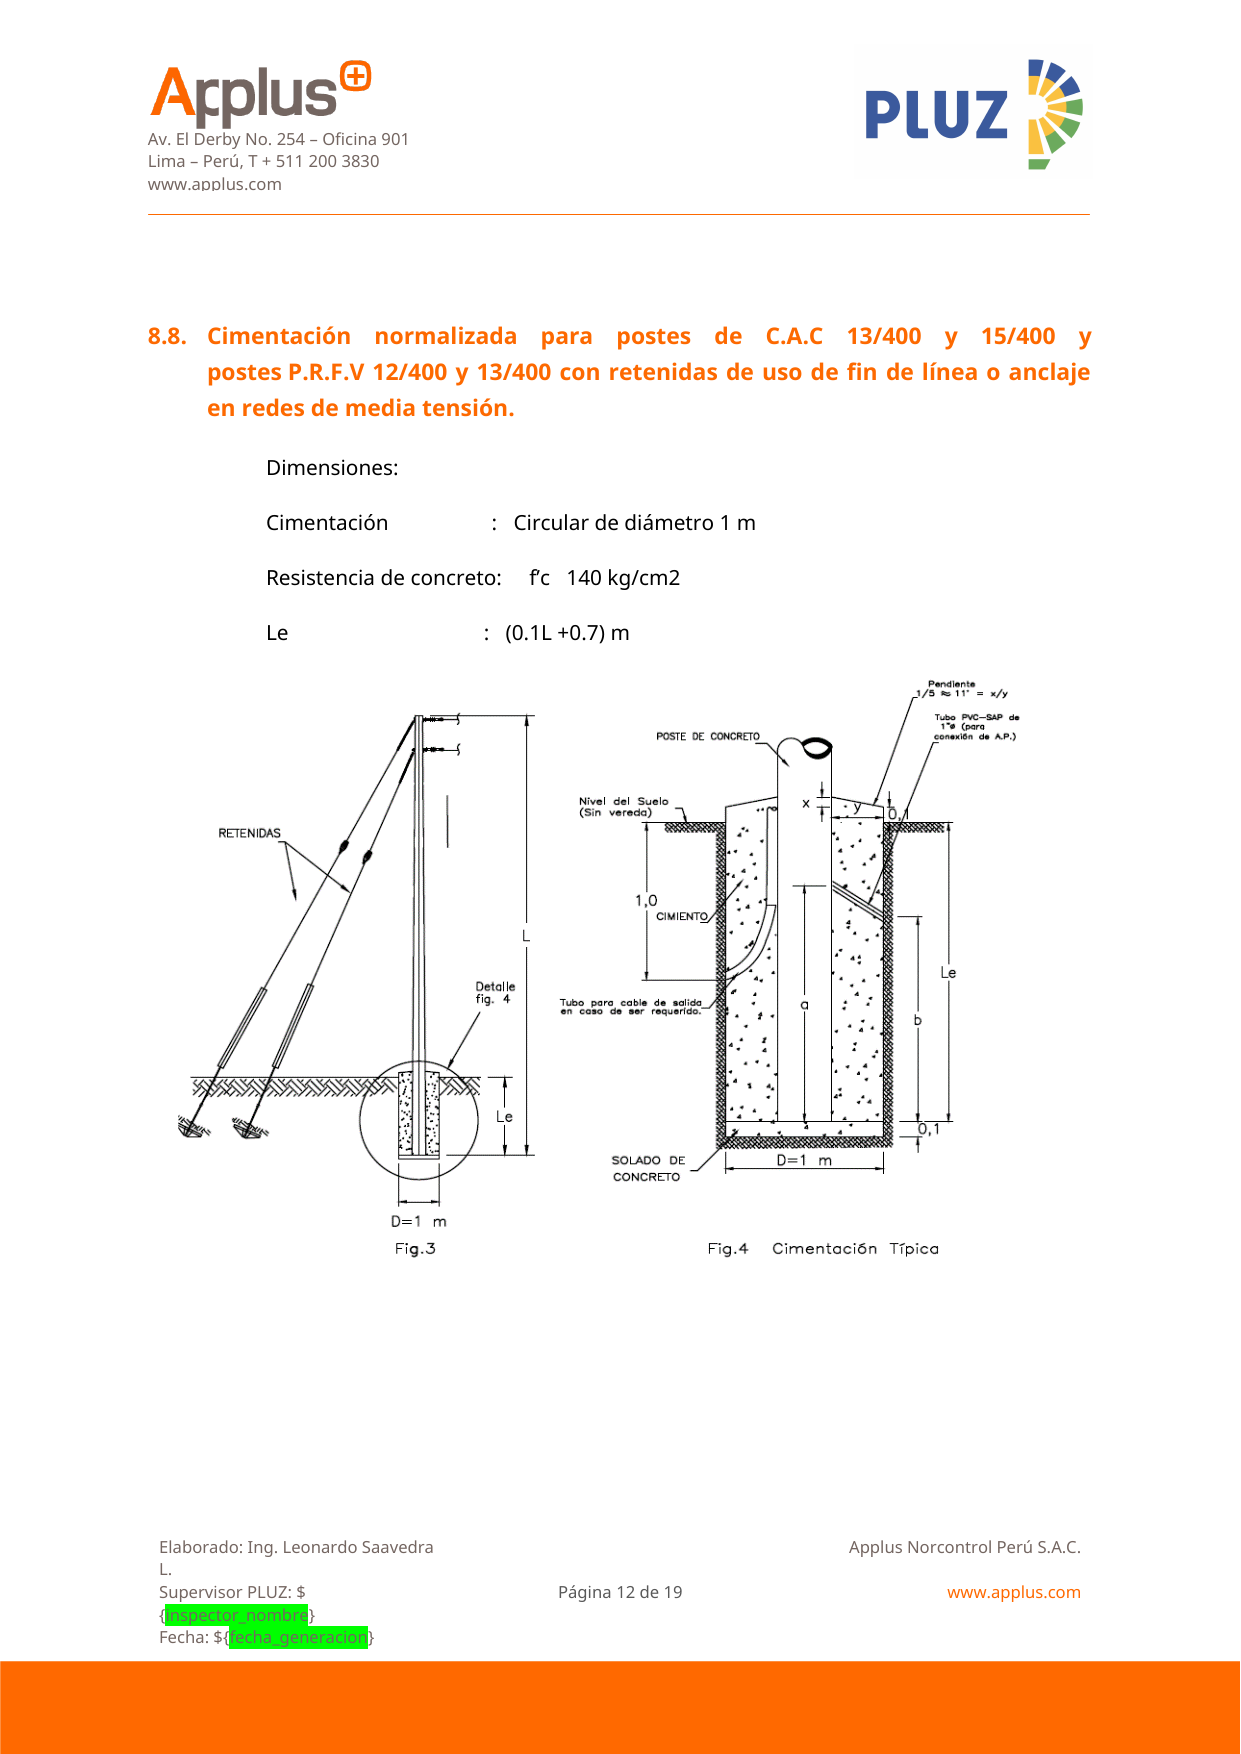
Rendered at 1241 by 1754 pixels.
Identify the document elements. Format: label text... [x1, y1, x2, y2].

text Dimensiones: [251, 453, 1092, 482]
text Cimentación : Circular de diámetro 1 m [251, 508, 1092, 537]
subtitle Cimentación normalizada para postes de C.A.C 13/400 y 15/400 y postes P.R.F.V 12/400 y 13/400 con retenidas de uso de fin de línea o anclaje en redes de media tensión. [148, 320, 1092, 423]
picture [0, 0, 1240, 1754]
text Resistencia de concreto: f’c 140 kg/cm2 [251, 563, 1092, 592]
text Le : (0.1L +0.7) m [251, 618, 1092, 647]
